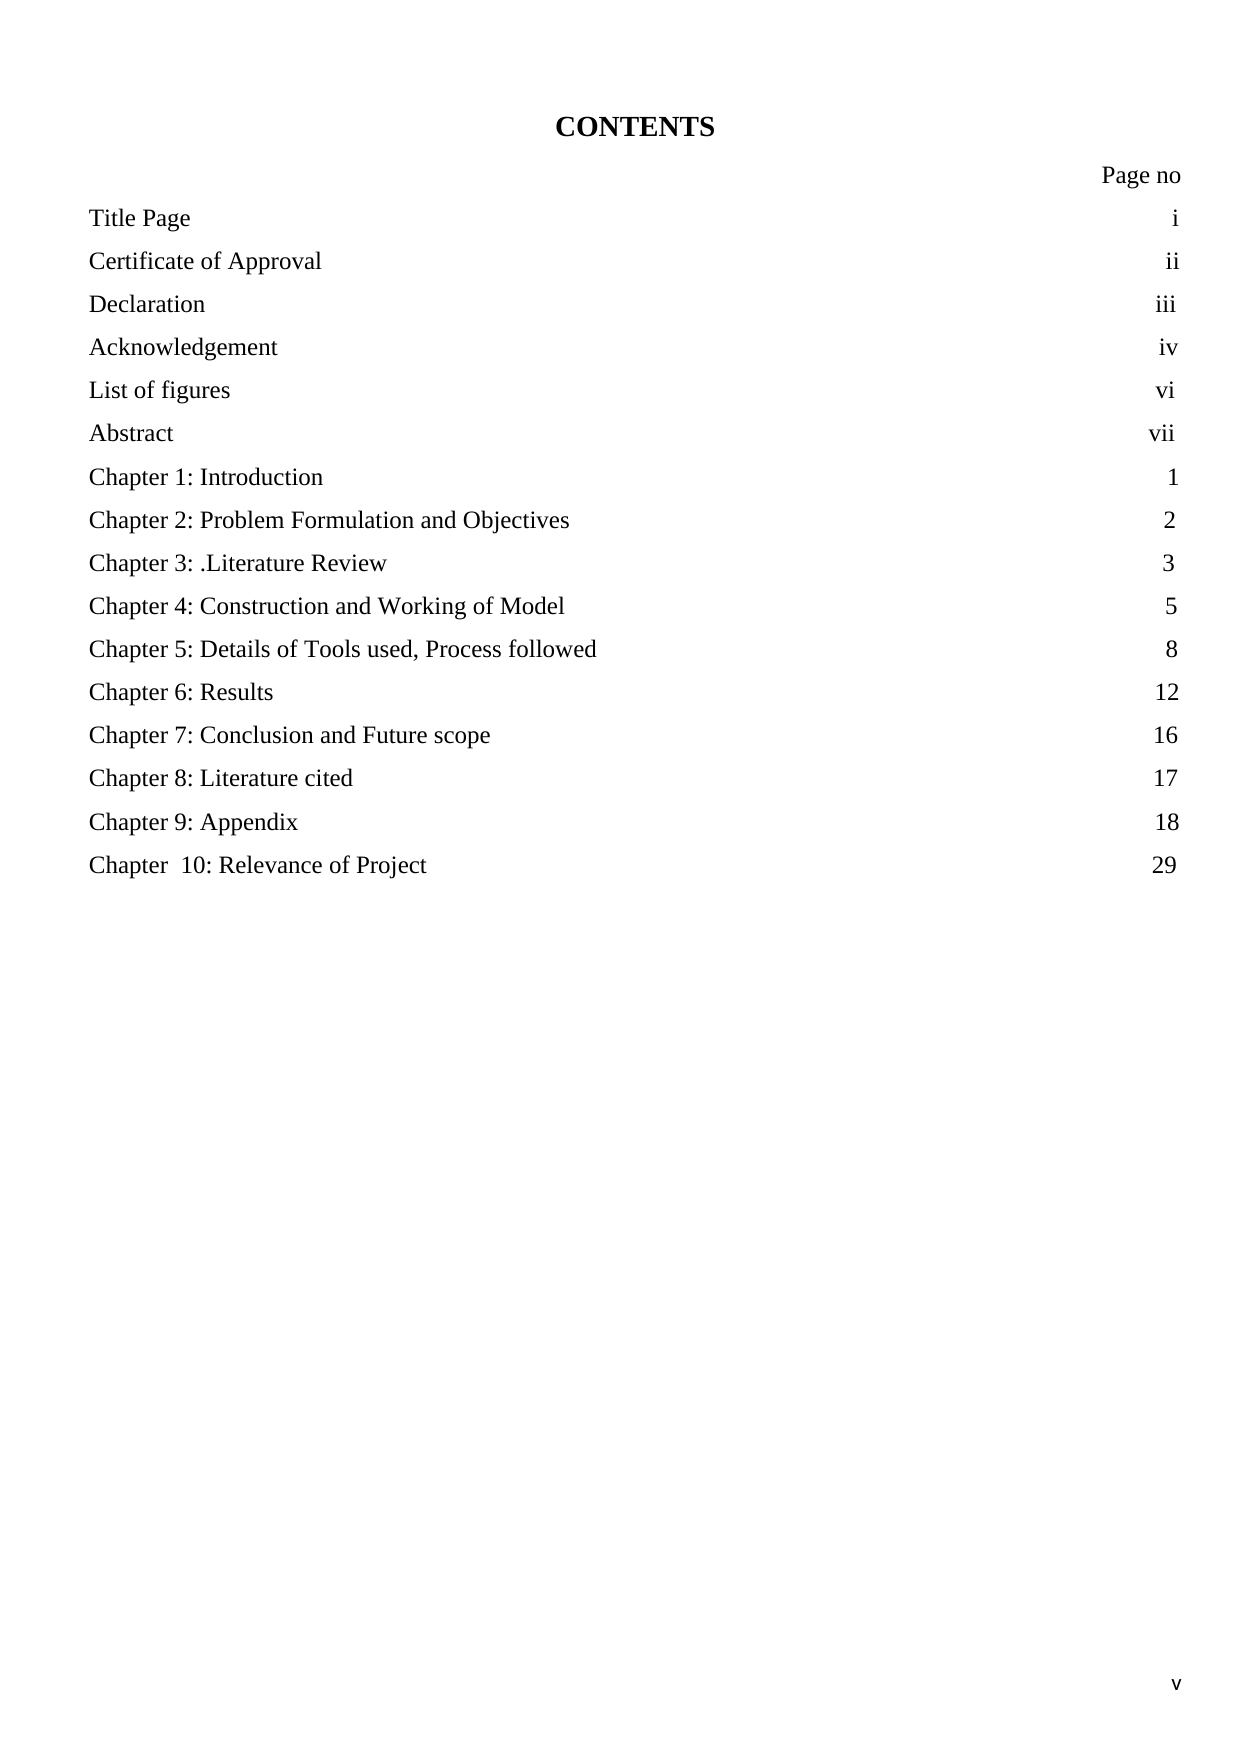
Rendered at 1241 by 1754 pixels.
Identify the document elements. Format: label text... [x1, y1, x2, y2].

text Chapter 5: Details of Tools used, Process followed 8 [89, 634, 1181, 663]
text Abstract vii [89, 418, 1181, 447]
text Chapter 4: Construction and Working of Model 5 [89, 591, 1181, 620]
text Chapter 1: Introduction 1 [89, 462, 1181, 490]
text Acknowledgement iv [89, 332, 1181, 361]
text Chapter 7: Conclusion and Future scope 16 [89, 720, 1181, 749]
text Page no [89, 160, 1181, 188]
text Certificate of Approval ii [89, 246, 1181, 275]
text List of figures vi [89, 375, 1181, 404]
text CONTENTS [89, 109, 1181, 143]
text Chapter 2: Problem Formulation and Objectives 2 [89, 505, 1181, 533]
text Chapter 10: Relevance of Project 29 [89, 850, 1181, 878]
text Title Page i [89, 203, 1181, 232]
text Chapter 3: .Literature Review 3 [89, 548, 1181, 577]
text Chapter 9: Appendix 18 [89, 807, 1181, 835]
text Declaration iii [89, 289, 1181, 318]
text Chapter 8: Literature cited 17 [89, 763, 1181, 792]
text Chapter 6: Results 12 [89, 677, 1181, 706]
